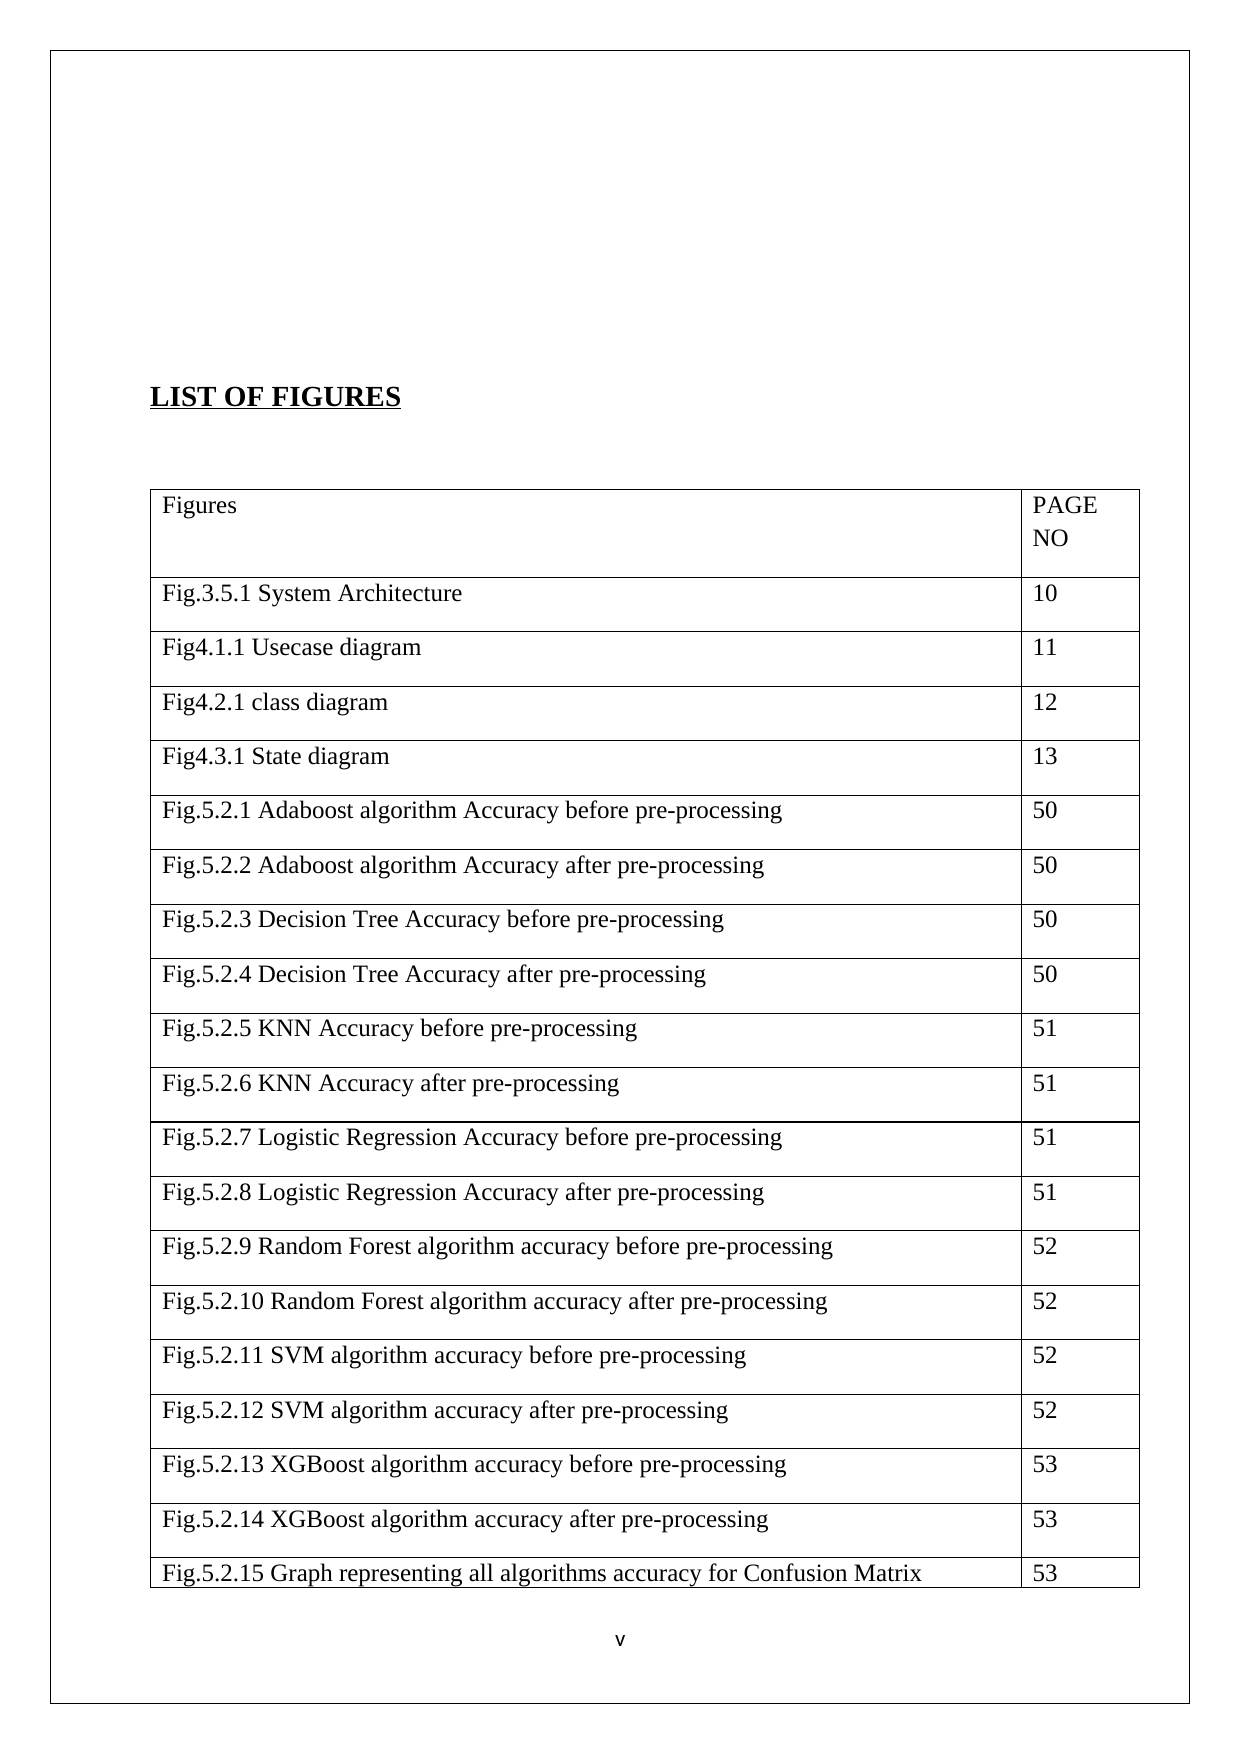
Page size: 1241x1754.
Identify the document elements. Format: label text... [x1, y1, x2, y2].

table_cell 52 [1022, 1395, 1139, 1448]
table_cell Fig.5.2.4 Decision Tree Accuracy after pre-processing [151, 959, 1021, 1012]
table_cell 53 [1022, 1504, 1139, 1557]
table_cell 50 [1022, 850, 1139, 903]
table_cell 51 [1022, 1014, 1139, 1067]
table_cell Fig.5.2.9 Random Forest algorithm accuracy before pre-processing [151, 1231, 1021, 1285]
table_cell Fig.5.2.1 Adaboost algorithm Accuracy before pre-processing [151, 796, 1021, 849]
table_cell 13 [1022, 741, 1139, 794]
table_cell Fig.5.2.14 XGBoost algorithm accuracy after pre-processing [151, 1504, 1021, 1557]
table_cell 53 [1022, 1558, 1139, 1587]
text LIST OF FIGURES [150, 379, 1090, 412]
table_cell 50 [1022, 905, 1139, 958]
table_cell 10 [1022, 578, 1139, 631]
table_cell 53 [1022, 1449, 1139, 1503]
table_cell 51 [1022, 1177, 1139, 1230]
table_header PAGE NO [1022, 490, 1139, 577]
table_cell 50 [1022, 959, 1139, 1012]
table_cell 51 [1022, 1123, 1139, 1176]
table_cell Fig.5.2.5 KNN Accuracy before pre-processing [151, 1014, 1021, 1067]
table_cell 52 [1022, 1340, 1139, 1394]
table_cell Fig.5.2.2 Adaboost algorithm Accuracy after pre-processing [151, 850, 1021, 903]
table_header Figures [151, 490, 1021, 577]
table_cell 11 [1022, 632, 1139, 686]
table_cell Fig4.2.1 class diagram [151, 687, 1021, 740]
table_cell Fig.5.2.10 Random Forest algorithm accuracy after pre-processing [151, 1286, 1021, 1339]
table_cell 52 [1022, 1286, 1139, 1339]
table_cell Fig.5.2.3 Decision Tree Accuracy before pre-processing [151, 905, 1021, 958]
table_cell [151, 1558, 1021, 1587]
table_cell Fig.5.2.6 KNN Accuracy after pre-processing [151, 1068, 1021, 1121]
table_cell 51 [1022, 1068, 1139, 1121]
table_cell 52 [1022, 1231, 1139, 1285]
table_cell Fig.5.2.8 Logistic Regression Accuracy after pre-processing [151, 1177, 1021, 1230]
table_cell 12 [1022, 687, 1139, 740]
table_cell Fig4.1.1 Usecase diagram [151, 632, 1021, 686]
table_cell Fig.5.2.7 Logistic Regression Accuracy before pre-processing [151, 1123, 1021, 1176]
table_cell Fig.5.2.12 SVM algorithm accuracy after pre-processing [151, 1395, 1021, 1448]
table_cell Fig.5.2.11 SVM algorithm accuracy before pre-processing [151, 1340, 1021, 1394]
table_cell Fig.3.5.1 System Architecture [151, 578, 1021, 631]
table_cell 50 [1022, 796, 1139, 849]
table_cell Fig4.3.1 State diagram [151, 741, 1021, 794]
table_cell Fig.5.2.13 XGBoost algorithm accuracy before pre-processing [151, 1449, 1021, 1503]
